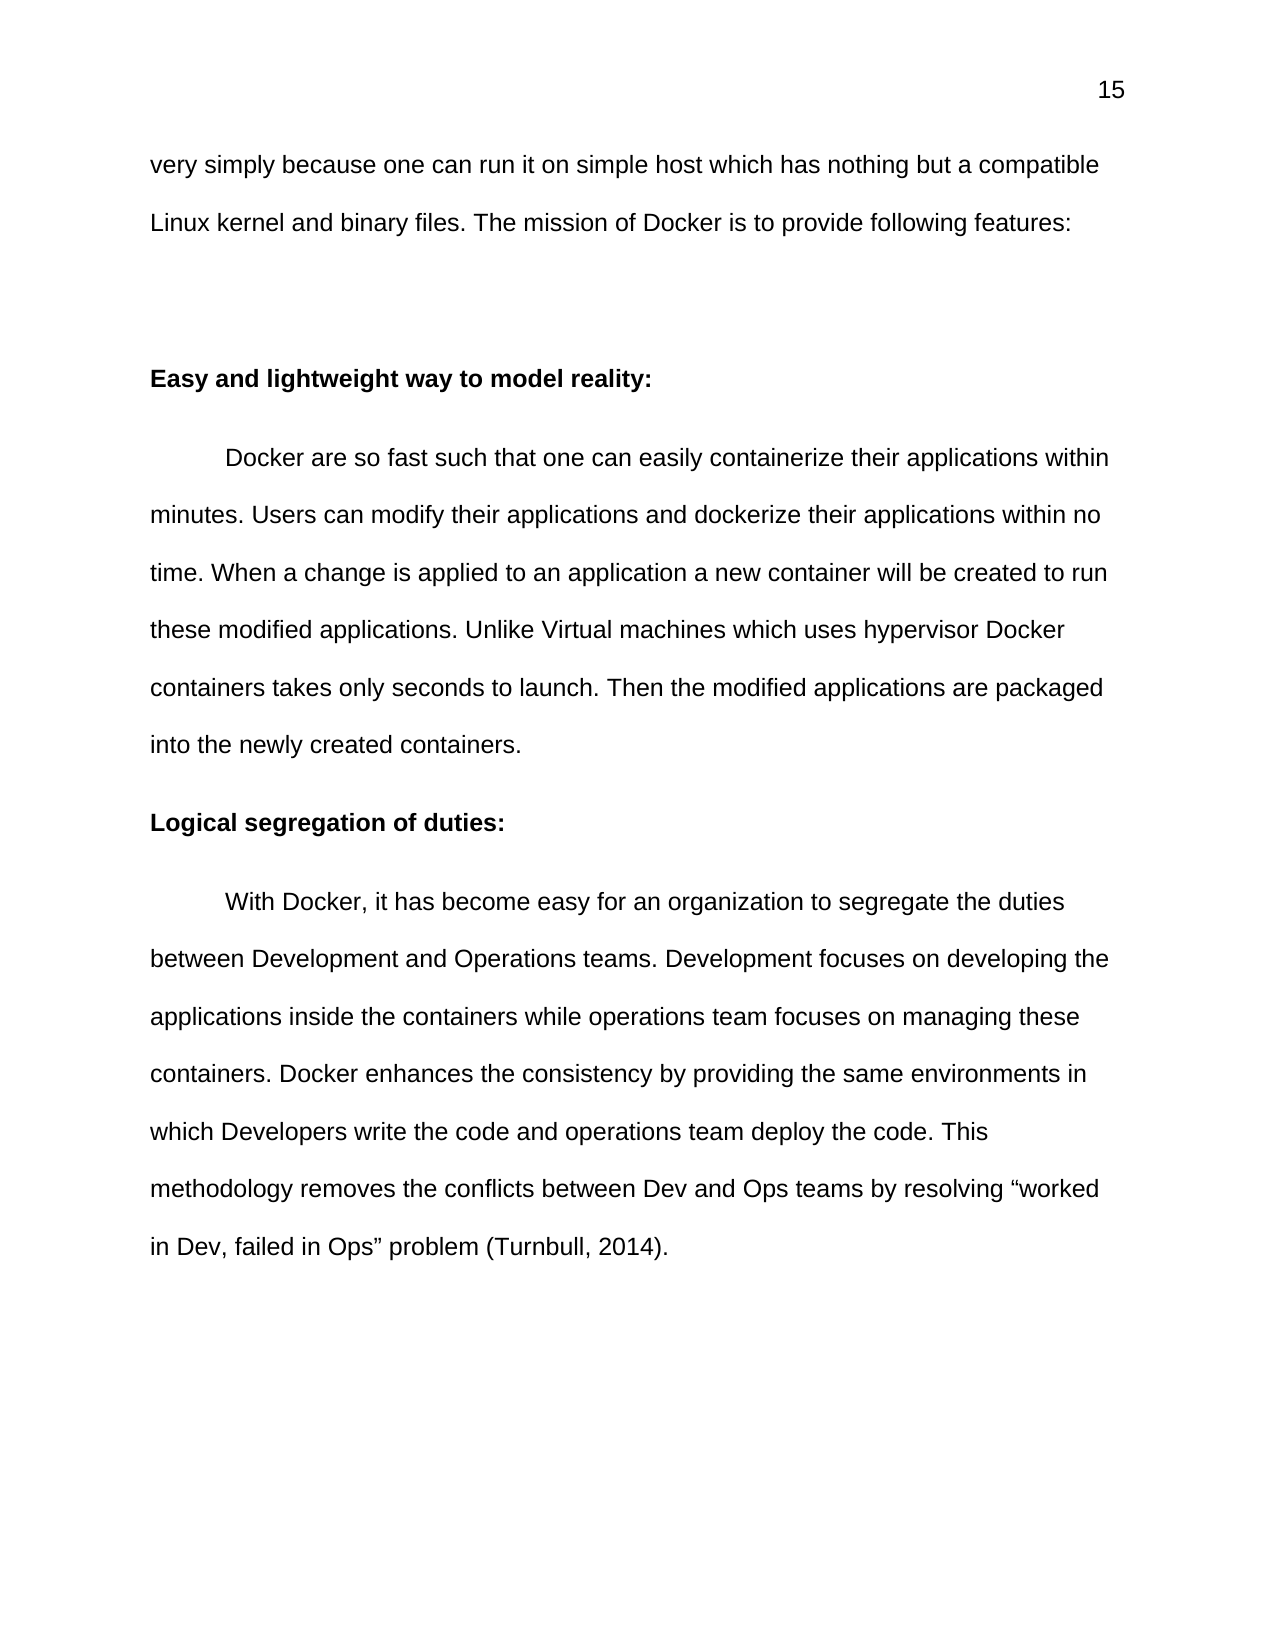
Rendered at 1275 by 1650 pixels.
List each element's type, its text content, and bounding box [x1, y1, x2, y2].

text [150, 150, 1125, 236]
text Easy and lightweight way to model reality: [150, 364, 1125, 393]
text With Docker, it has become easy for an organization to segregate the duties between Development and Operations teams. Development focuses on developing the applications inside the containers while operations team focuses on managing these containers. Docker enhances the consistency by providing the same environments in which Developers write the code and operations team deploy the code. This methodology removes the conflicts between Dev and Ops teams by resolving “worked in Dev, failed in Ops” problem (Turnbull, 2014). [150, 887, 1125, 1260]
text Logical segregation of duties: [150, 808, 1125, 837]
text Docker are so fast such that one can easily containerize their applications within minutes. Users can modify their applications and dockerize their applications within no time. When a change is applied to an application a new container will be created to run these modified applications. Unlike Virtual machines which uses hypervisor Docker containers takes only seconds to launch. Then the modified applications are packaged into the newly created containers. [150, 442, 1125, 759]
